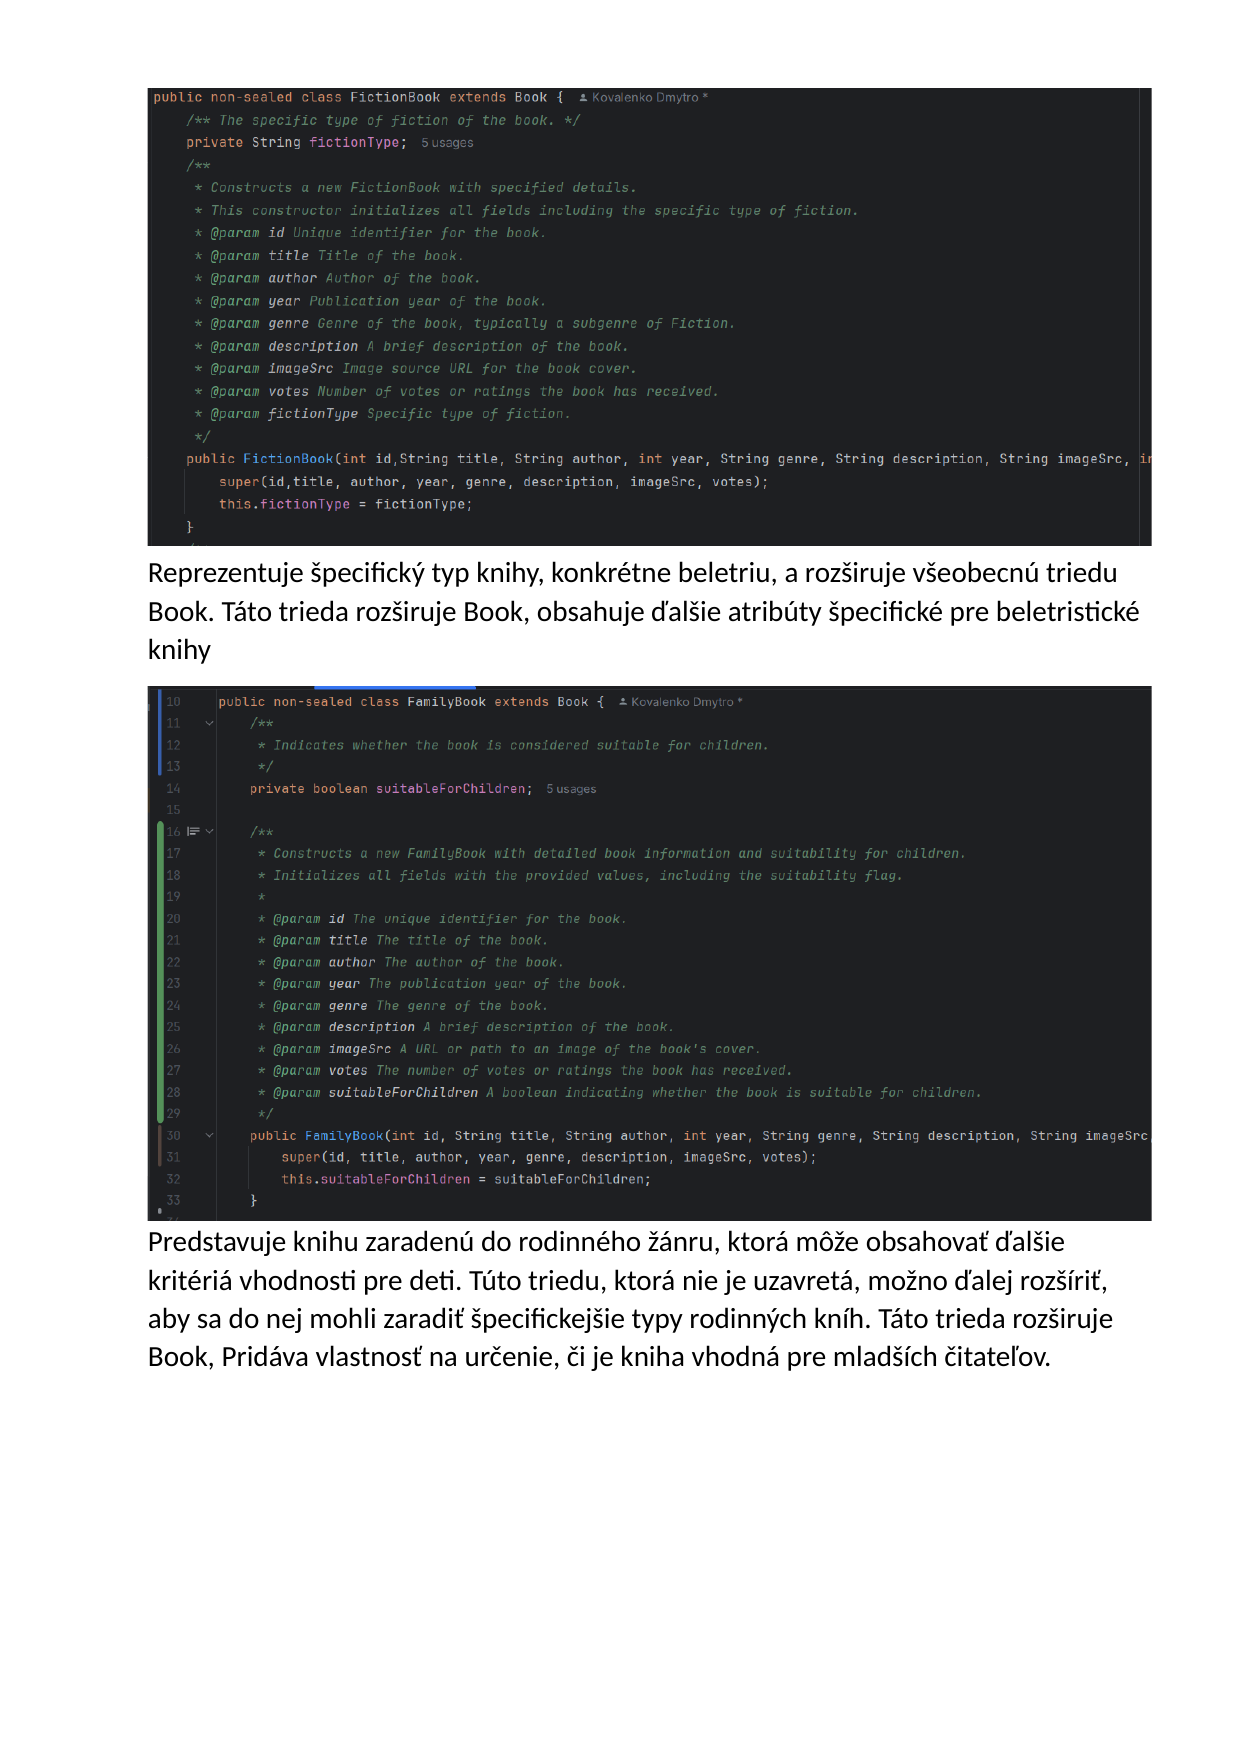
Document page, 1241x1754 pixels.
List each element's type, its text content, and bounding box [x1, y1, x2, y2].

picture [147, 88, 1152, 546]
text Abstraktná zapečatená základná trieda pre knihu, ktorá poskytuje spoločnú štruktúru a funkčnosť pre všetky typy kníh Reprezentuje špecifický typ knihy, konkrétne beletriu, a rozširuje všeobecnú triedu Book. Táto trieda rozširuje Book, obsahuje ďalšie atribúty špecifické pre beletristické knihy [148, 546, 1152, 667]
text Predstavuje knihu zaradenú do rodinného žánru, ktorá môže obsahovať ďalšie kritériá vhodnosti pre deti. Túto triedu, ktorá nie je uzavretá, možno ďalej rozšíriť, aby sa do nej mohli zaradiť špecifickejšie typy rodinných kníh. Táto trieda rozširuje Book, Pridáva vlastnosť na určenie, či je kniha vhodná pre mladších čitateľov. [148, 1221, 1152, 1374]
picture [147, 686, 1152, 1221]
